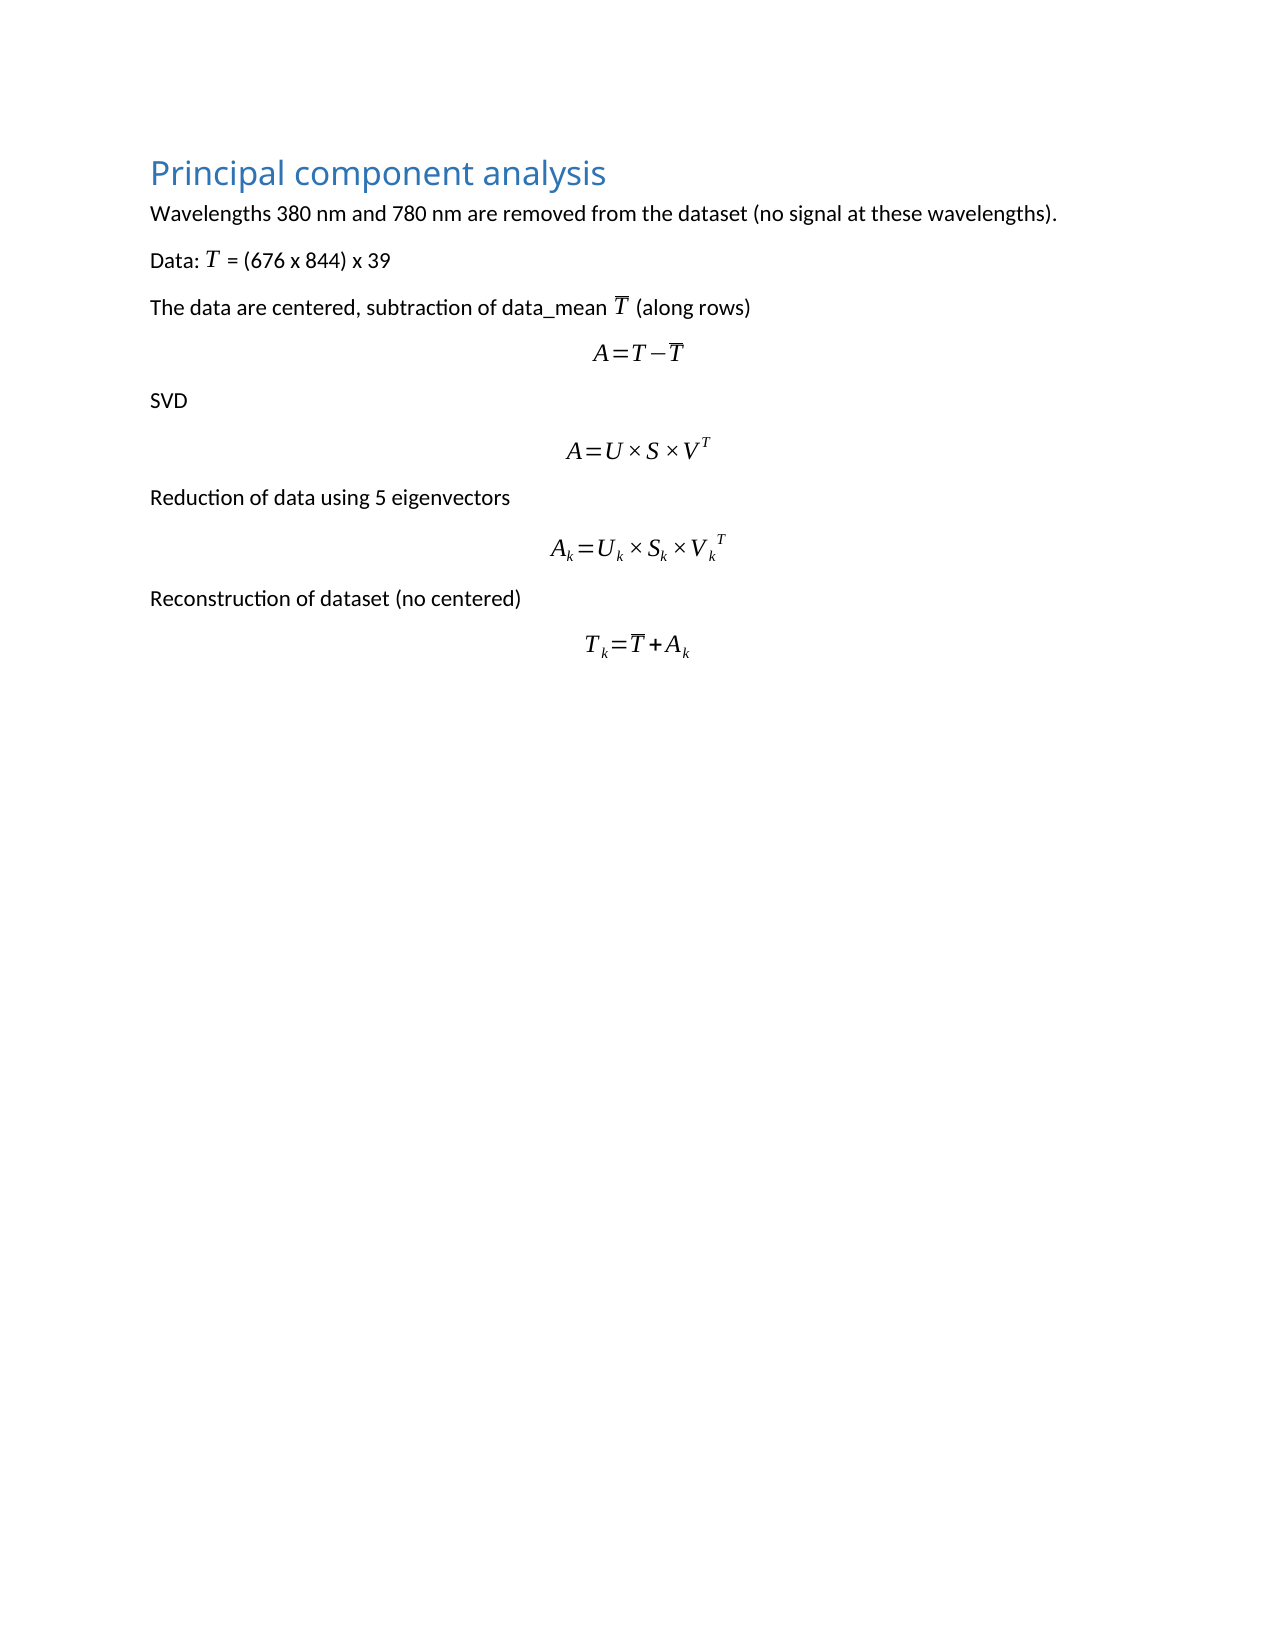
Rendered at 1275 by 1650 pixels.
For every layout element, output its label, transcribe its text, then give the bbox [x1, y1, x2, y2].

subtitle Principal component analysis [150, 150, 1125, 195]
text Wavelengths 380 nm and 780 nm are removed from the dataset (no signal at these wavelengths). [150, 199, 1125, 227]
text Reduction of data using 5 eigenvectors [150, 483, 1125, 511]
text SVD [150, 386, 1125, 414]
text Reconstruction of dataset (no centered) [150, 584, 1125, 612]
text Data: = (676 x 844) x 39 [150, 246, 1125, 274]
text The data are centered, subtraction of data_mean (along rows) [150, 293, 1125, 321]
